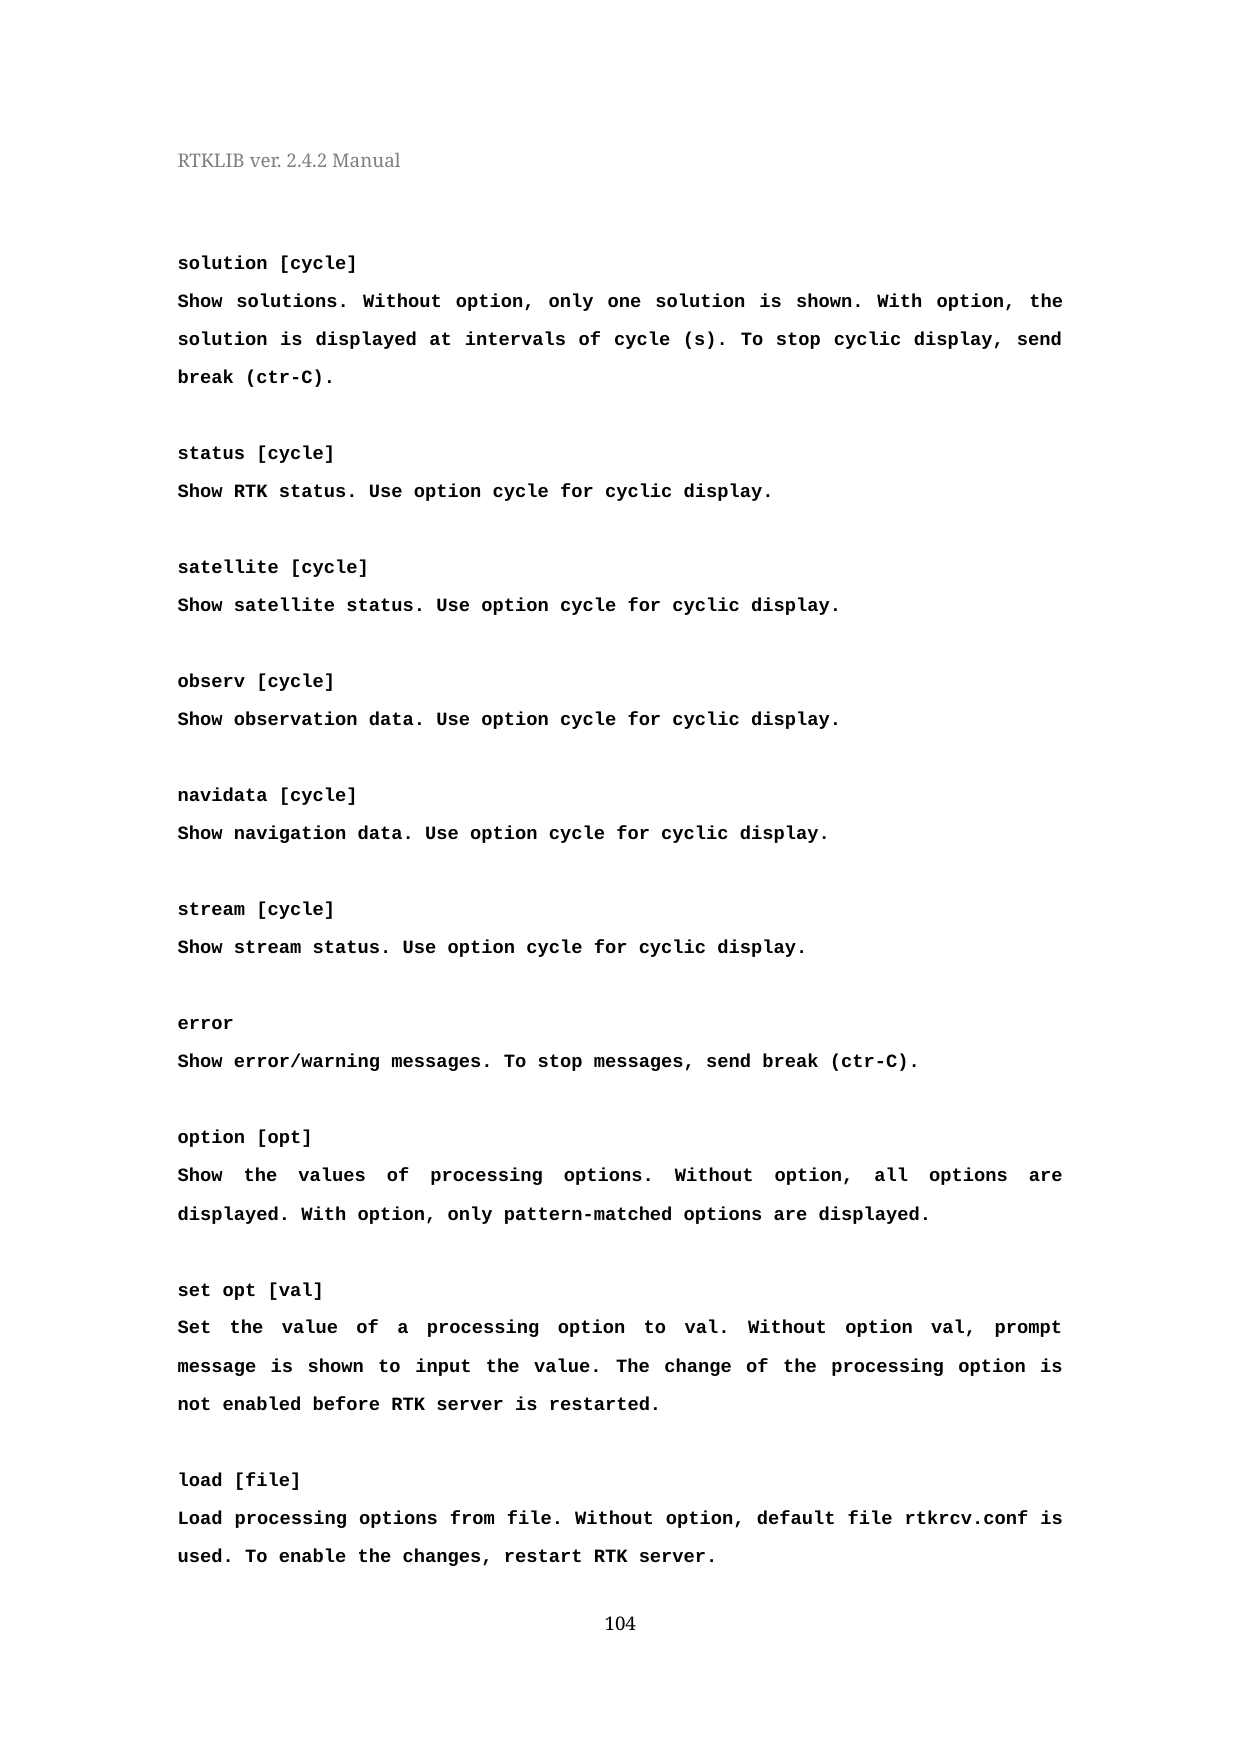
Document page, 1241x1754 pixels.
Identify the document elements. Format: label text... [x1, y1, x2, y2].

text set opt [val] [177, 1272, 1063, 1310]
text Set the value of a processing option to val. Without option val, prompt message is shown to input the value. The change of the processing option is not enabled before RTK server is restarted. [177, 1310, 1063, 1424]
text Show observation data. Use option cycle for cyclic display. [177, 702, 1063, 740]
text option [opt] [177, 1120, 1063, 1158]
text Show satellite status. Use option cycle for cyclic display. [177, 588, 1063, 626]
text Show stream status. Use option cycle for cyclic display. [177, 930, 1063, 968]
text Load processing options from file. Without option, default file rtkrcv.conf is used. To enable the changes, restart RTK server. [177, 1500, 1063, 1576]
text Show error/warning messages. To stop messages, send break (ctr-C). [177, 1044, 1063, 1082]
text stream [cycle] [177, 892, 1063, 930]
text status [cycle] [177, 436, 1063, 473]
text load [file] [177, 1462, 1063, 1500]
text error [177, 1006, 1063, 1044]
text satellite [cycle] [177, 549, 1063, 588]
text solution [cycle] [177, 245, 1063, 283]
text navidata [cycle] [177, 778, 1063, 816]
text Show navigation data. Use option cycle for cyclic display. [177, 816, 1063, 854]
text Show the values of processing options. Without option, all options are displayed. With option, only pattern-matched options are displayed. [177, 1158, 1063, 1234]
text observ [cycle] [177, 664, 1063, 702]
text Show solutions. Without option, only one solution is shown. With option, the solution is displayed at intervals of cycle (s). To stop cyclic display, send break (ctr-C). [177, 283, 1063, 397]
text Show RTK status. Use option cycle for cyclic display. [177, 473, 1063, 512]
